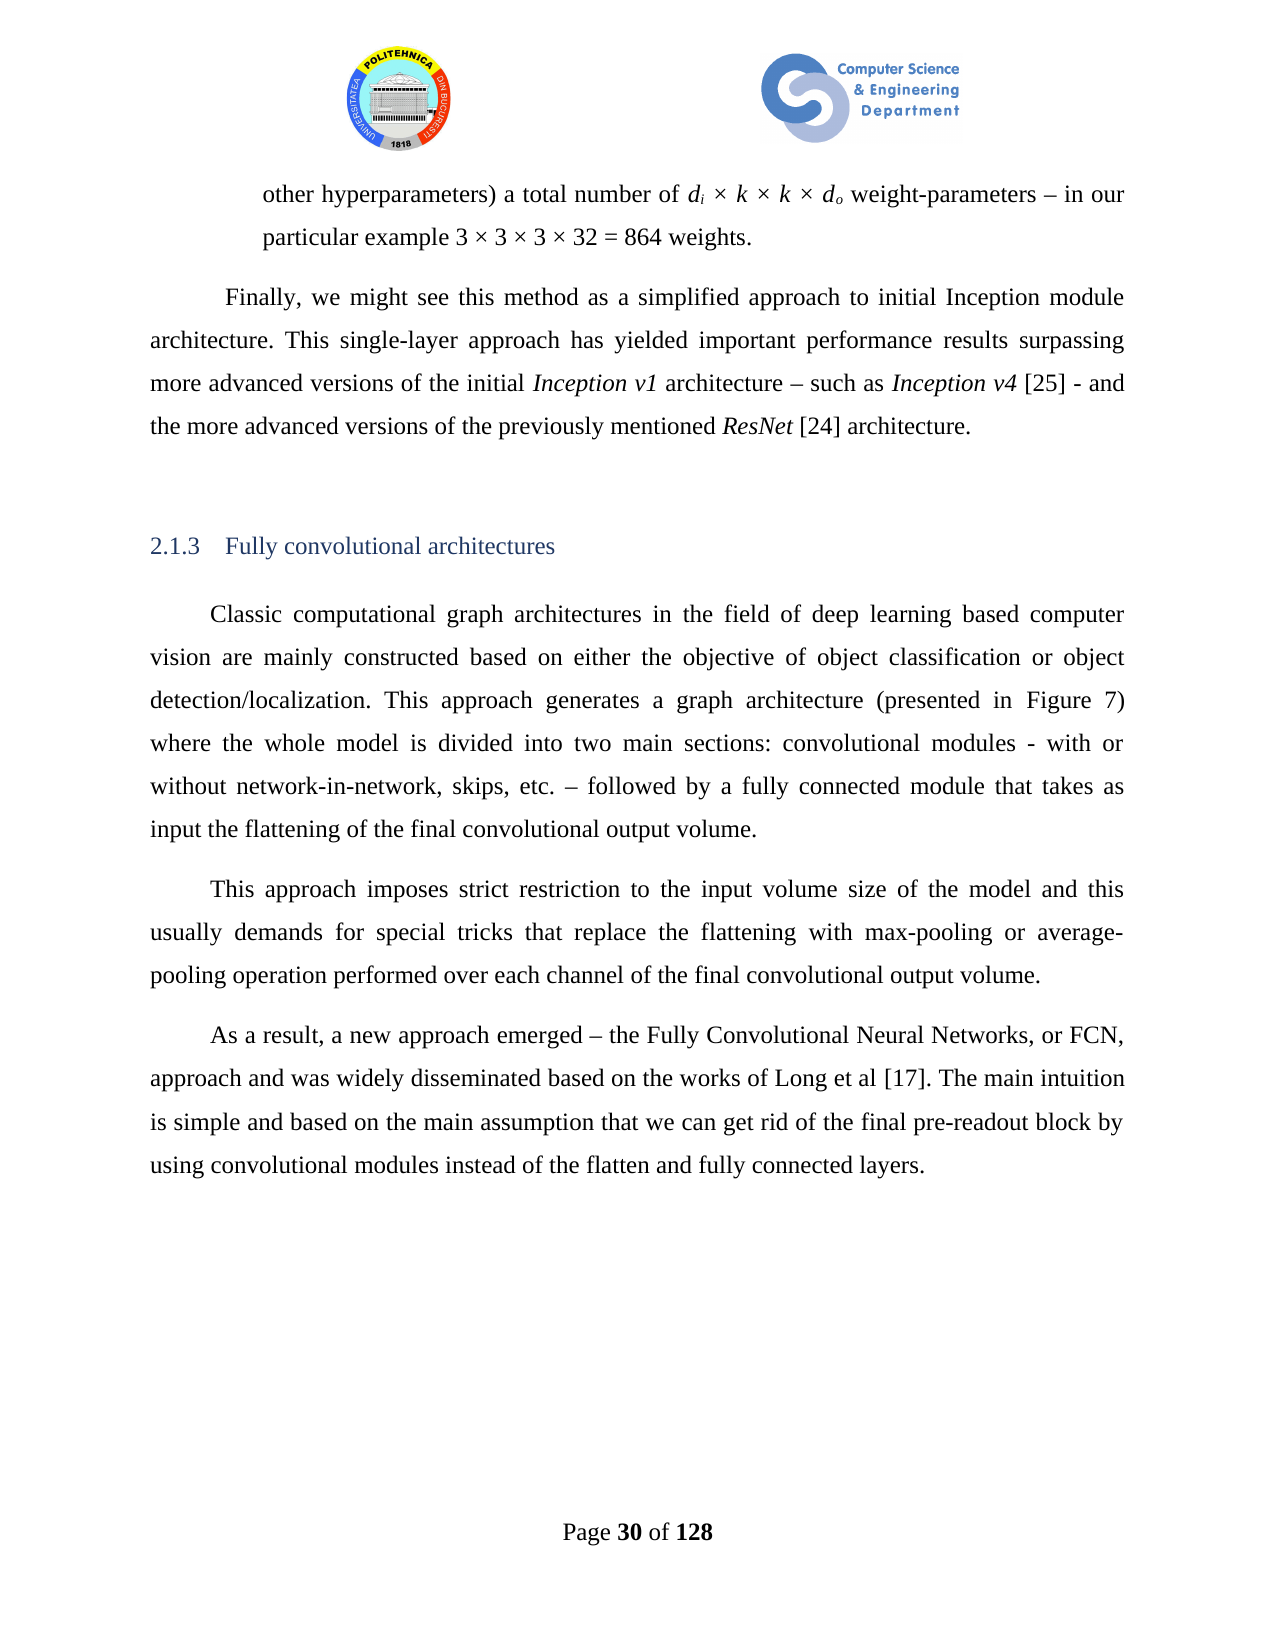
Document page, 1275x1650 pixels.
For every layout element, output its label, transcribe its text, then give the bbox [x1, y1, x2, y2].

text Finally, we might see this method as a simplified approach to initial Inception module architecture. This single-layer approach has yielded important performance results surpassing more advanced versions of the initial Inception v1 architecture – such as Inception v4 - and the more advanced versions of the previously mentioned ResNet architecture. [150, 282, 1125, 440]
picture [346, 46, 451, 151]
text This approach imposes strict restriction to the input volume size of the model and this usually demands for special tricks that replace the flattening with max-pooling or average-pooling operation performed over each channel of the final convolutional output volume. [150, 874, 1125, 989]
text Classic computational graph architectures in the field of deep learning based computer vision are mainly constructed based on either the objective of object classification or object detection/localization. This approach generates a graph architecture (presented in Figure 7) where the whole model is divided into two main sections: convolutional modules - with or without network-in-network, skips, etc. – followed by a fully connected module that takes as input the flattening of the final convolutional output volume. [150, 599, 1125, 843]
picture [760, 53, 963, 144]
subtitle Fully convolutional architectures [150, 531, 1125, 559]
text As a result, a new approach emerged – the Fully Convolutional Neural Networks, or FCN, approach and was widely disseminated based on the works of Long et al . The main intuition is simple and based on the main assumption that we can get rid of the final pre-readout block by using convolutional modules instead of the flatten and fully connected layers. [150, 1020, 1125, 1178]
